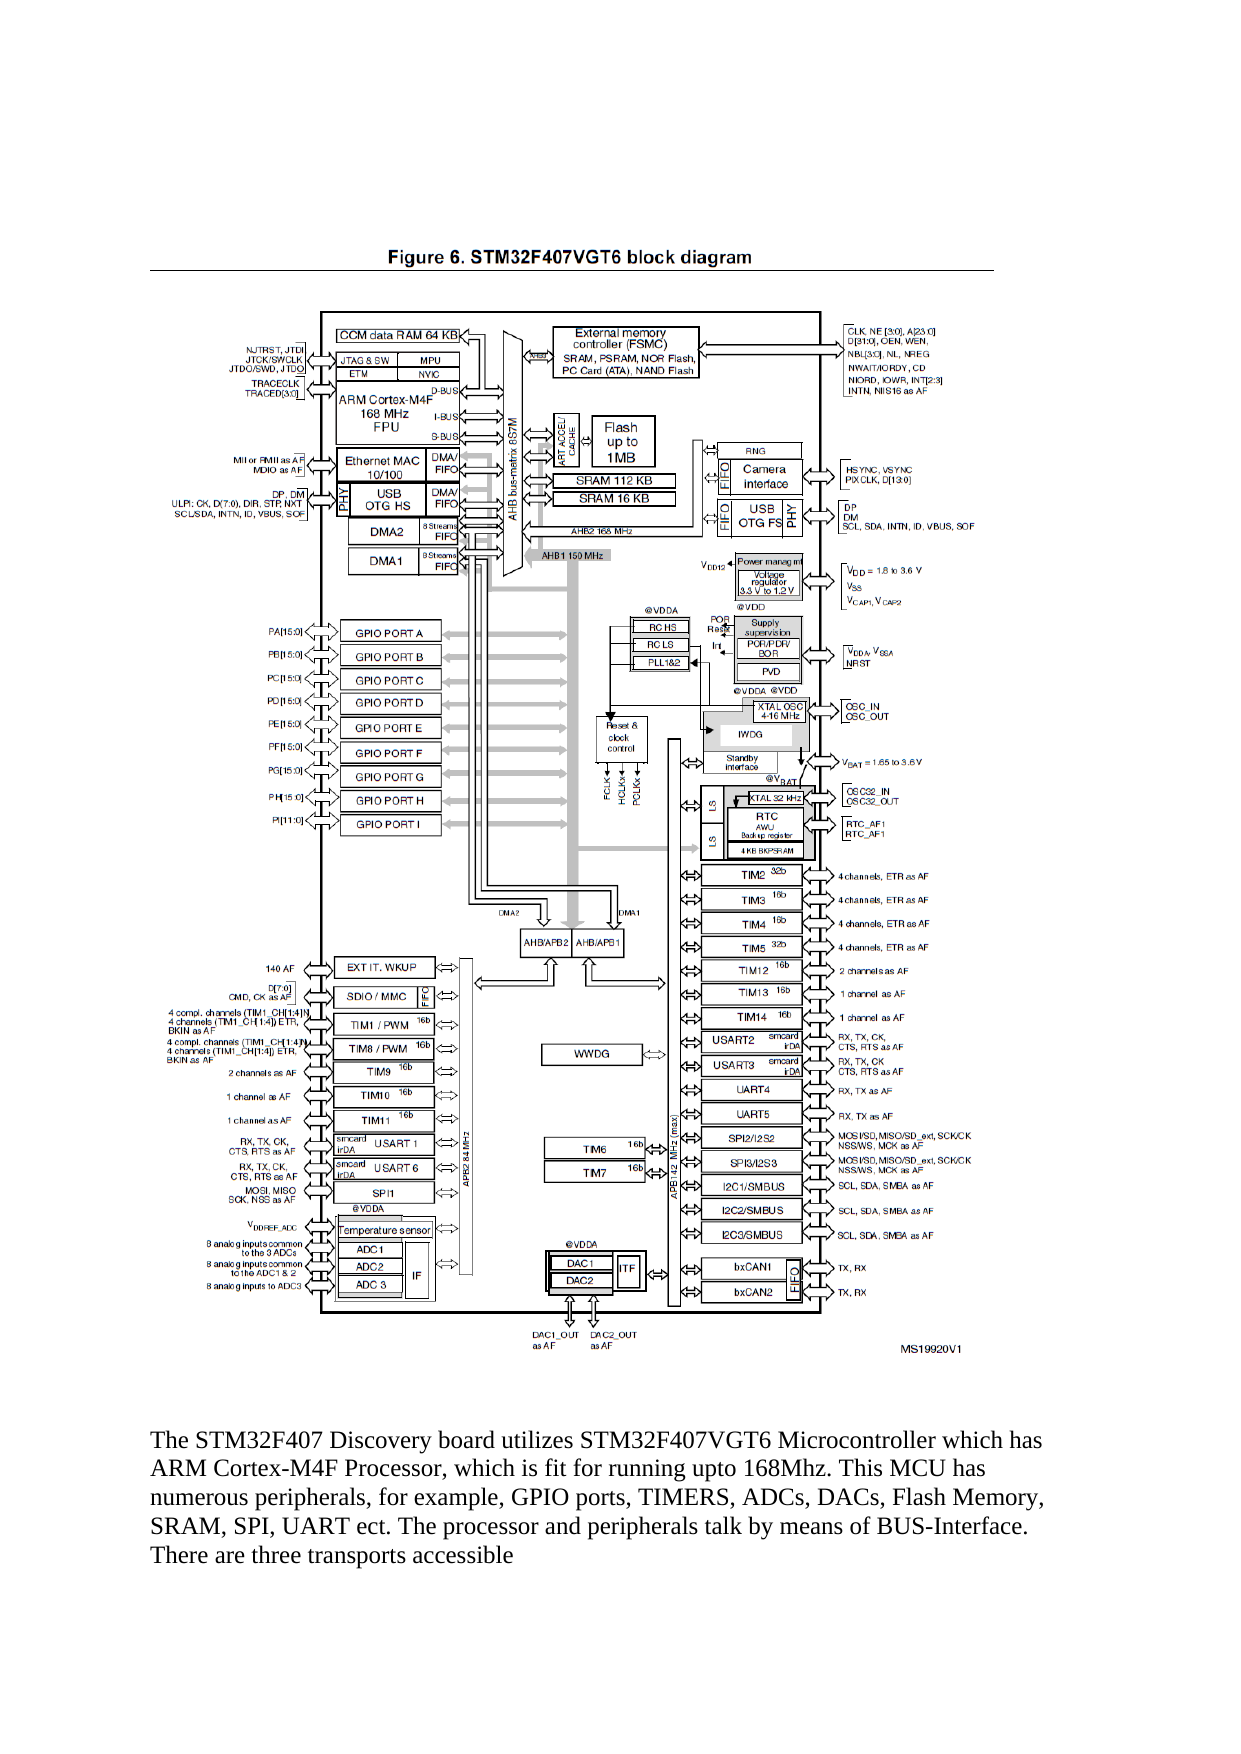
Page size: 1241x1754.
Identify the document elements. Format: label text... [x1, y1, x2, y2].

picture [150, 232, 994, 1368]
text The STM32F407 Discovery board utilizes STM32F407VGT6 Microcontroller which has ARM Cortex-M4F Processor, which is fit for running upto 168Mhz. This MCU has numerous peripherals, for example, GPIO ports, TIMERS, ADCs, DACs, Flash Memory, SRAM, SPI, UART ect. The processor and peripherals talk by means of BUS-Interface. There are three transports accessible [150, 1425, 1090, 1568]
